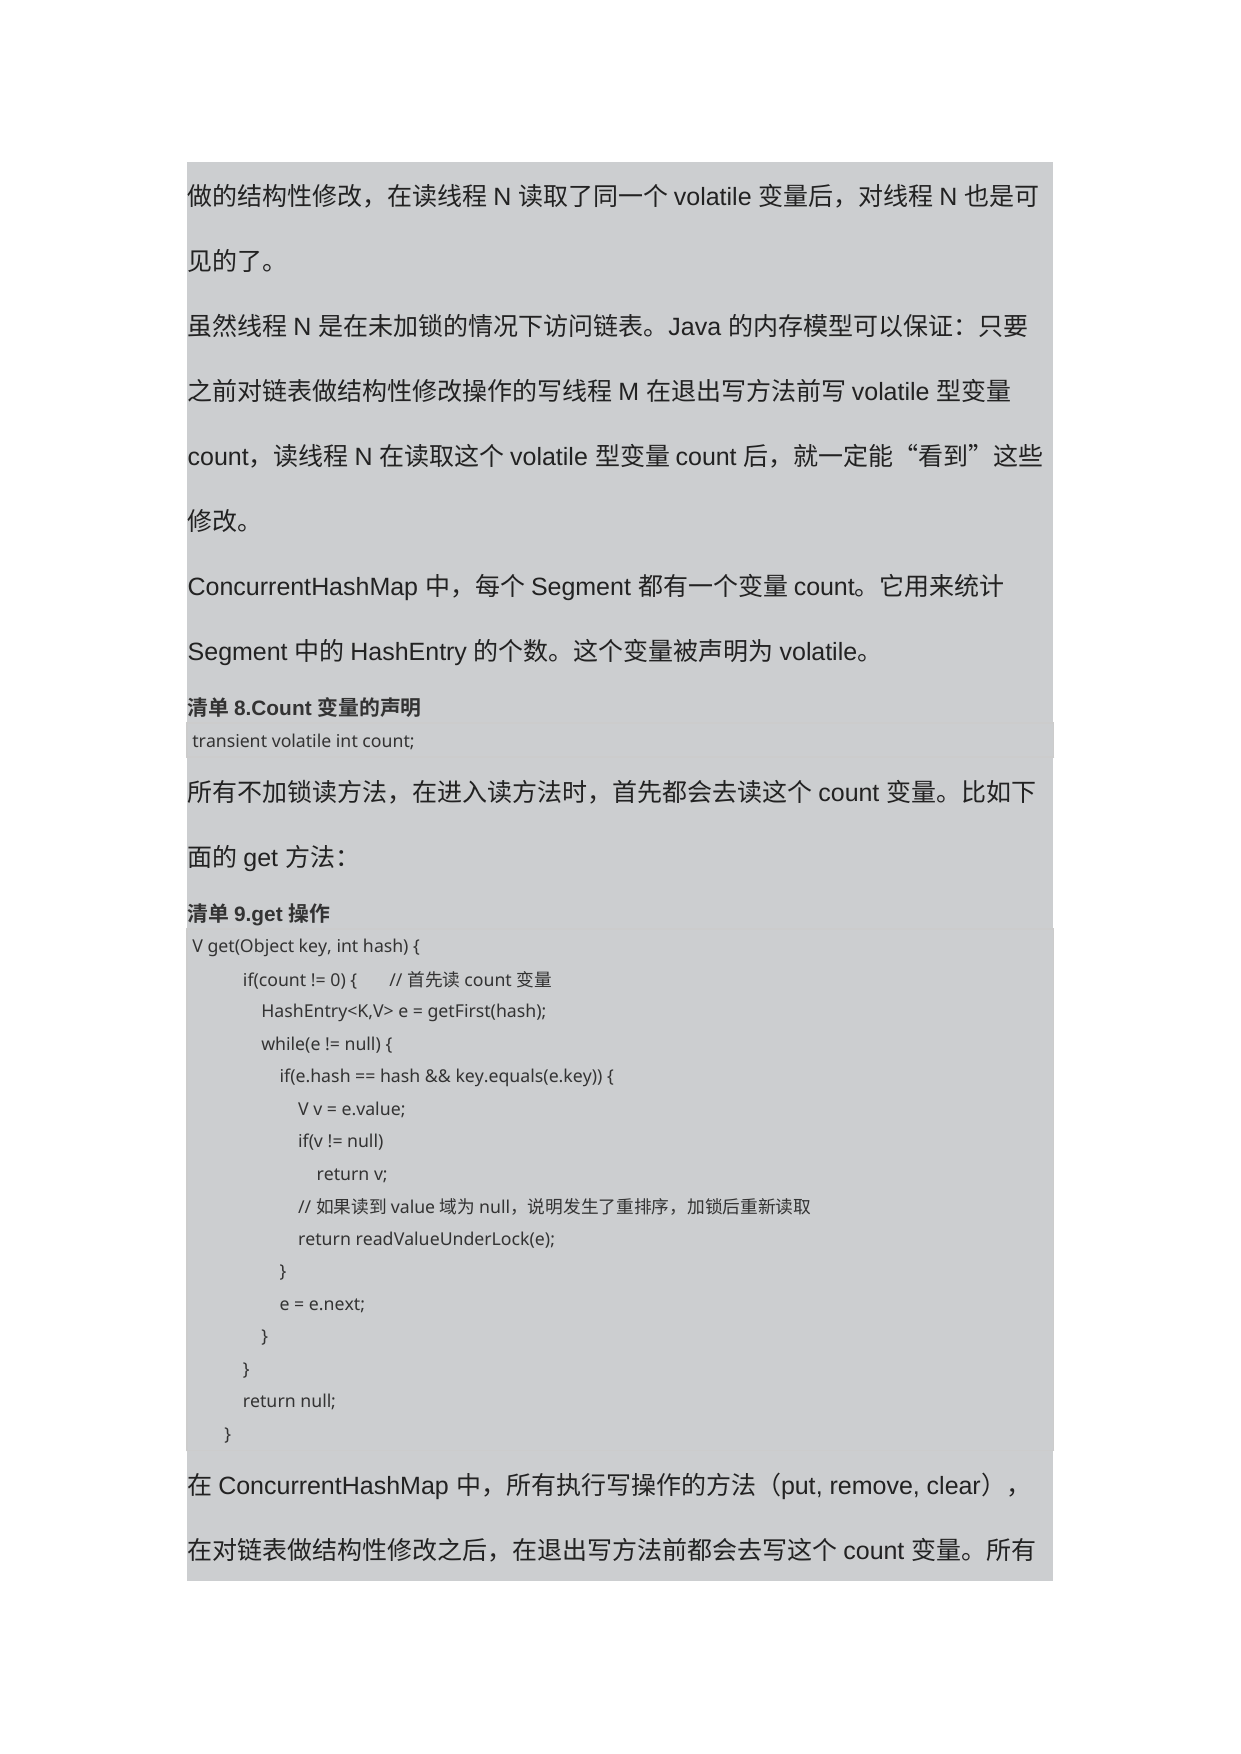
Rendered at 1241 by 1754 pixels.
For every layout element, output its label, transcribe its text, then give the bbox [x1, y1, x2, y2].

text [187, 1451, 1053, 1581]
text V v = e.value; [188, 1092, 1053, 1125]
text ConcurrentHashMap 中，每个 Segment 都有一个变量 count。它用来统计 Segment 中的 HashEntry 的个数。这个变量被声明为 volatile。 [187, 552, 1053, 682]
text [187, 162, 1053, 292]
text if(count != 0) { // 首先读 count 变量 [188, 962, 1053, 995]
text } [188, 1255, 1053, 1287]
text } [188, 1352, 1053, 1385]
text } [188, 1320, 1053, 1352]
text transient volatile int count; [188, 724, 1053, 756]
text V get(Object key, int hash) { [188, 930, 1053, 962]
text return readValueUnderLock(e); [188, 1222, 1053, 1255]
text while(e != null) { [188, 1027, 1053, 1060]
text return null; [188, 1385, 1053, 1416]
subtitle 清单 9.get 操作 [187, 896, 1053, 928]
text 虽然线程 N 是在未加锁的情况下访问链表。Java 的内存模型可以保证：只要之前对链表做结构性修改操作的写线程 M 在退出写方法前写 volatile 型变量 count，读线程 N 在读取这个 volatile 型变量 count 后，就一定能“看到”这些修改。 [187, 292, 1053, 552]
text return v; [188, 1157, 1053, 1190]
subtitle 清单 8.Count 变量的声明 [187, 690, 1053, 722]
text e = e.next; [188, 1287, 1053, 1320]
text if(e.hash == hash && key.equals(e.key)) { [188, 1060, 1053, 1092]
text if(v != null) [188, 1125, 1053, 1157]
text } [188, 1416, 1053, 1450]
text HashEntry<K,V> e = getFirst(hash); [188, 995, 1053, 1027]
text // 如果读到 value 域为 null，说明发生了重排序，加锁后重新读取 [188, 1190, 1053, 1222]
text 所有不加锁读方法，在进入读方法时，首先都会去读这个 count 变量。比如下面的 get 方法： [187, 758, 1053, 888]
